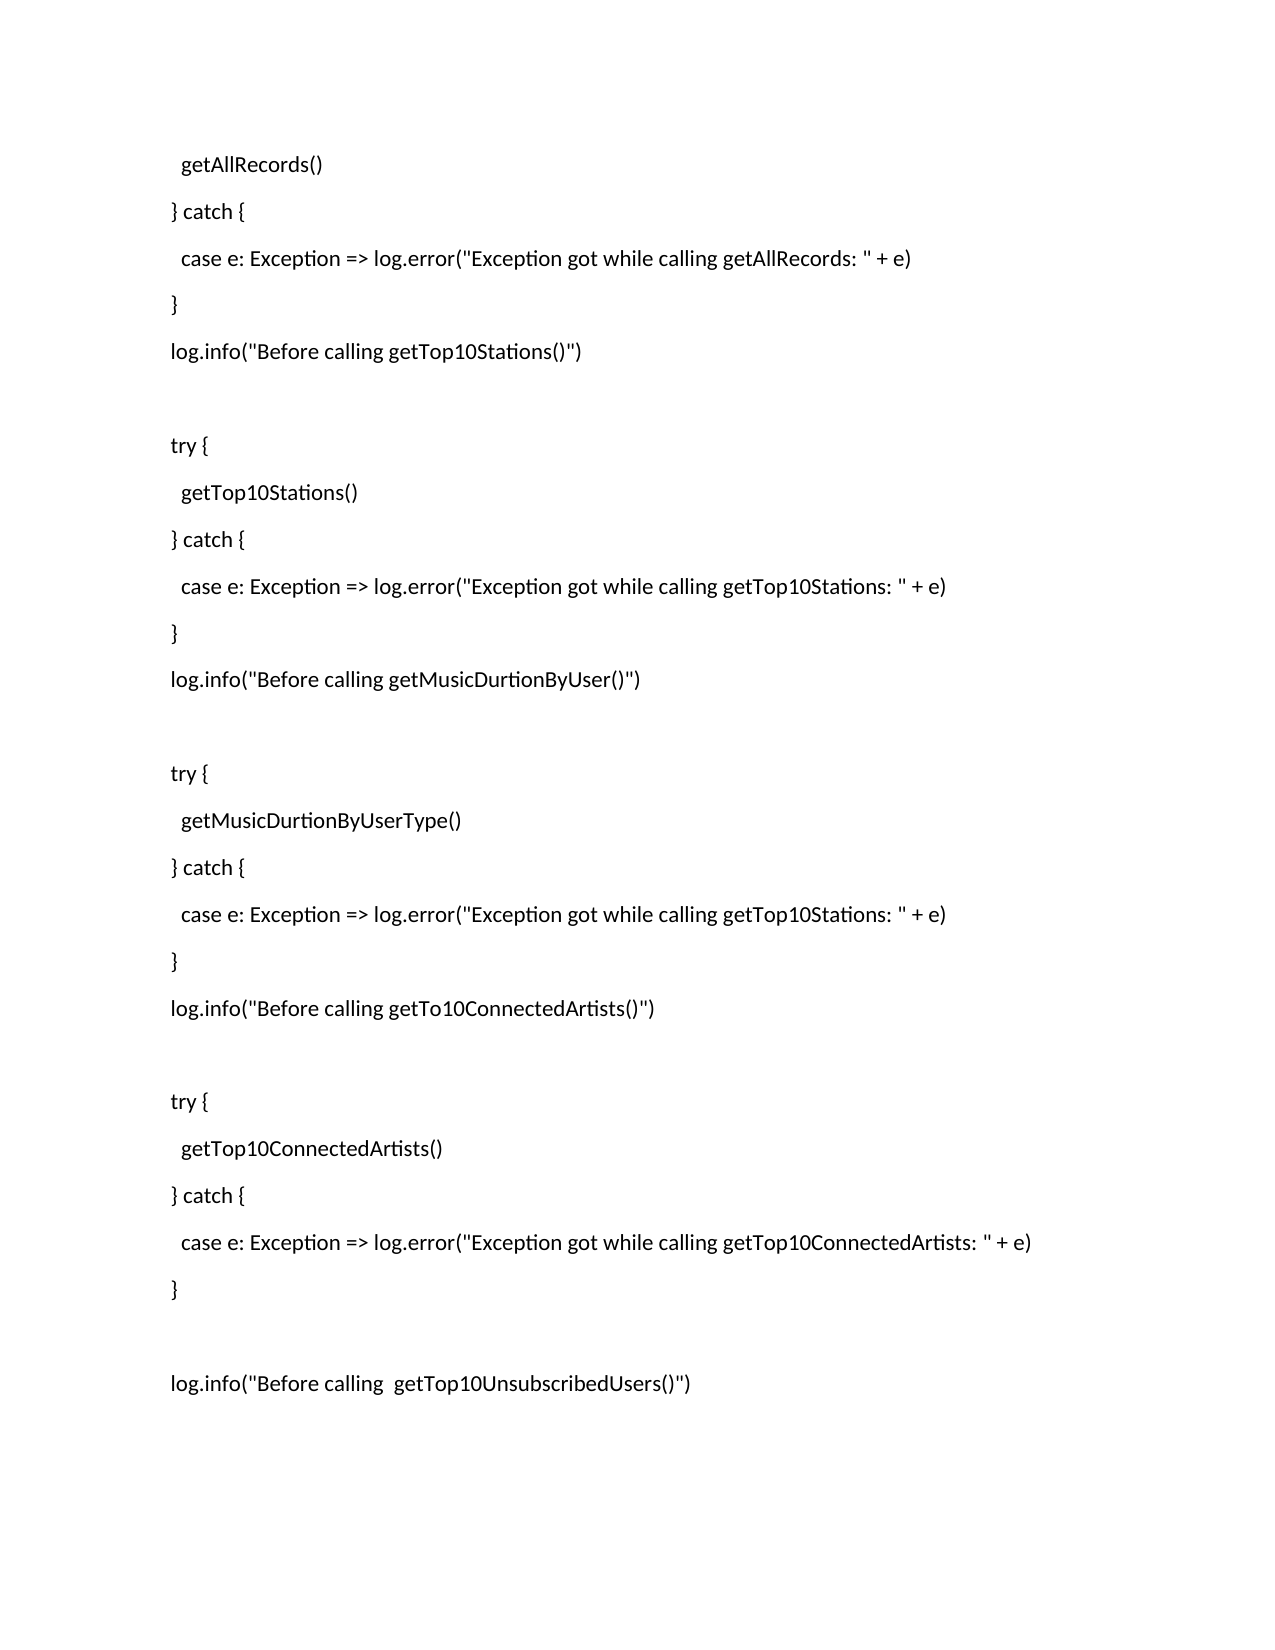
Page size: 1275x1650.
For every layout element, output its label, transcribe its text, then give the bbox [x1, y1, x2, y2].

text log.info("Before calling getTop10UnsubscribedUsers()") [150, 1369, 1125, 1397]
text } [150, 1275, 1125, 1303]
text } [150, 947, 1125, 975]
text case e: Exception => log.error("Exception got while calling getTop10Stations: " + e) [150, 572, 1125, 600]
text } catch { [150, 853, 1125, 881]
text log.info("Before calling getTo10ConnectedArtists()") [150, 994, 1125, 1022]
text case e: Exception => log.error("Exception got while calling getTop10ConnectedArtists: " + e) [150, 1228, 1125, 1256]
text try { [150, 1087, 1125, 1116]
text log.info("Before calling getMusicDurtionByUser()") [150, 666, 1125, 694]
text } [150, 291, 1125, 319]
text } catch { [150, 197, 1125, 225]
text } catch { [150, 1181, 1125, 1209]
text getTop10Stations() [150, 478, 1125, 506]
text case e: Exception => log.error("Exception got while calling getAllRecords: " + e) [150, 244, 1125, 272]
text try { [150, 759, 1125, 787]
text log.info("Before calling getTop10Stations()") [150, 337, 1125, 366]
text getTop10ConnectedArtists() [150, 1134, 1125, 1162]
text } catch { [150, 525, 1125, 553]
text } [150, 619, 1125, 647]
text getAllRecords() [150, 150, 1125, 178]
text try { [150, 431, 1125, 459]
text case e: Exception => log.error("Exception got while calling getTop10Stations: " + e) [150, 900, 1125, 928]
text getMusicDurtionByUserType() [150, 806, 1125, 834]
